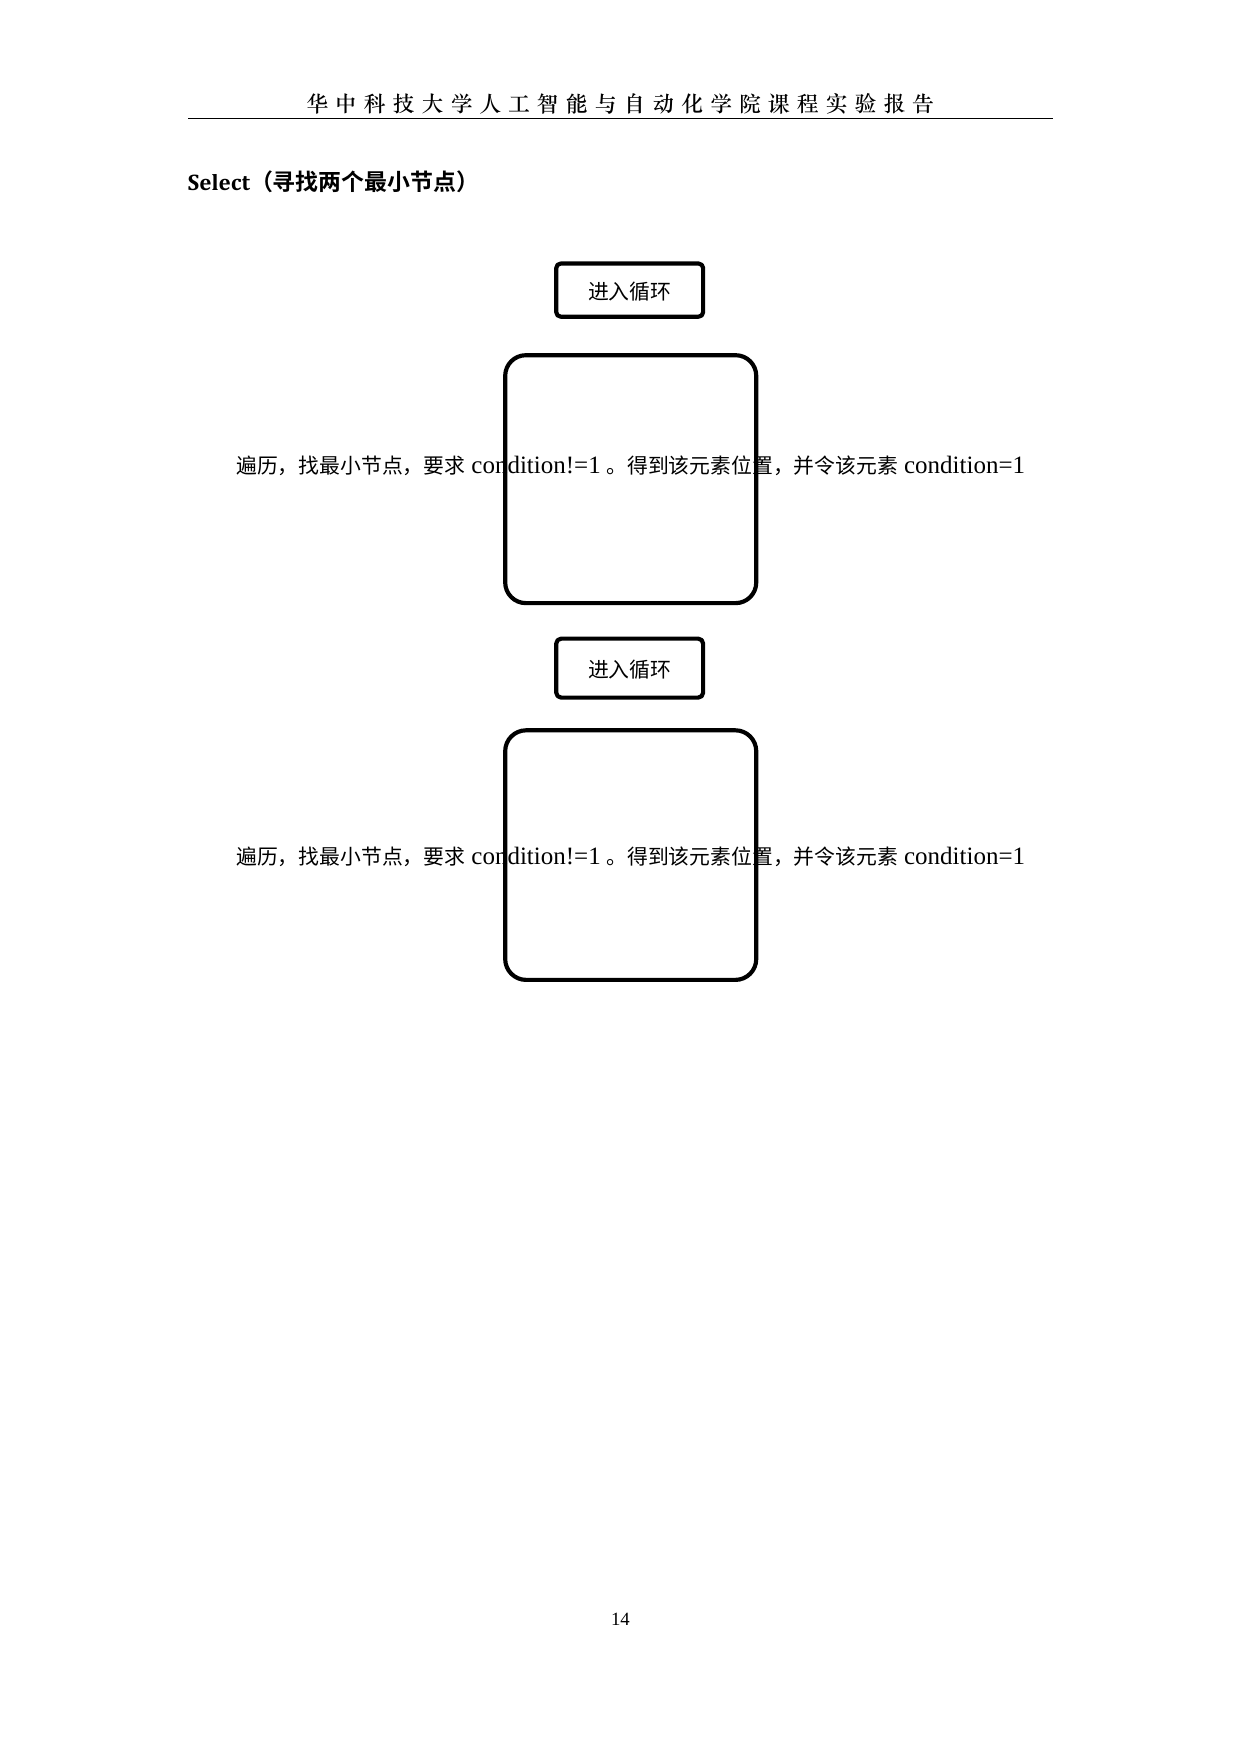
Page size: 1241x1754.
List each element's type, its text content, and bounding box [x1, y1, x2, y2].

subtitle Select（寻找两个最小节点） [187, 164, 1053, 197]
